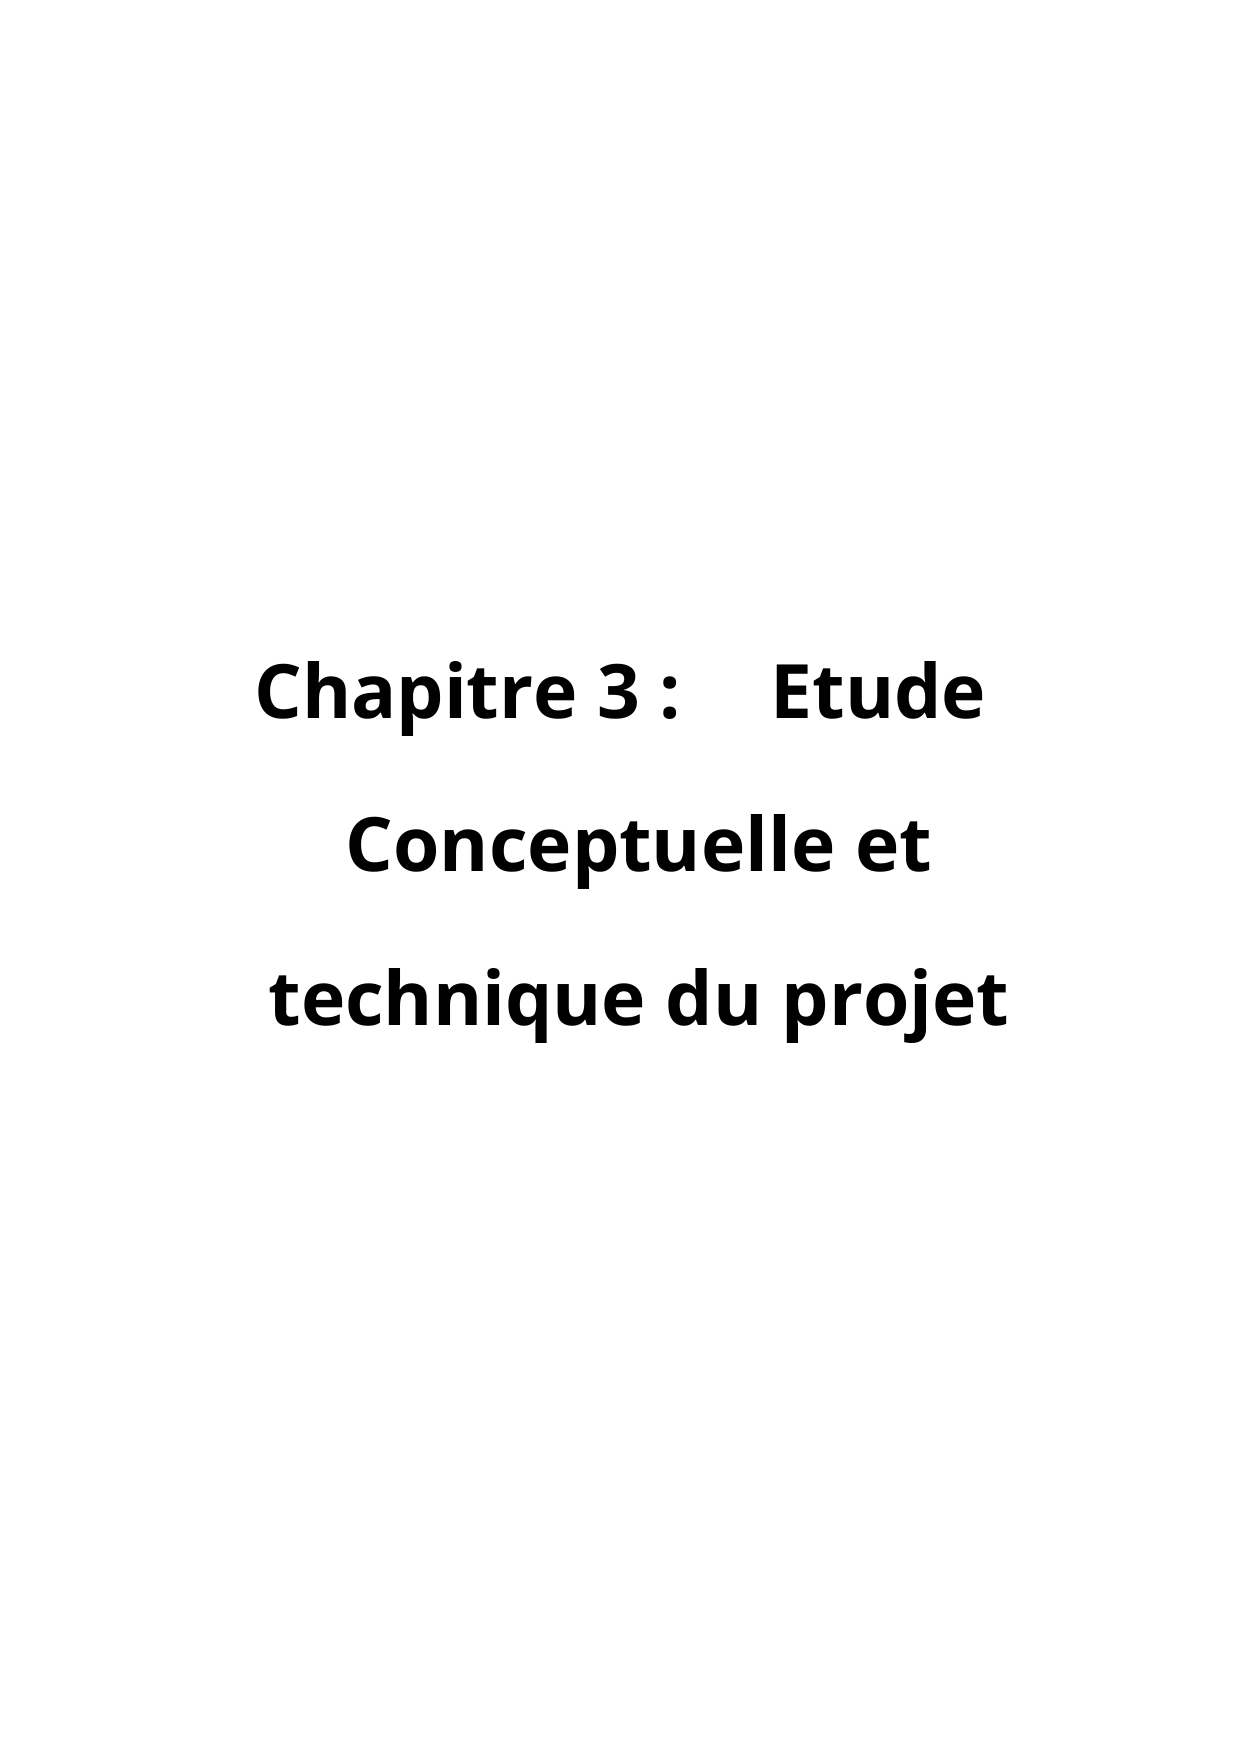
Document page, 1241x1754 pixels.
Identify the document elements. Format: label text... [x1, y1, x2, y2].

subtitle Etude Conceptuelle et technique du projet [148, 638, 1093, 1047]
